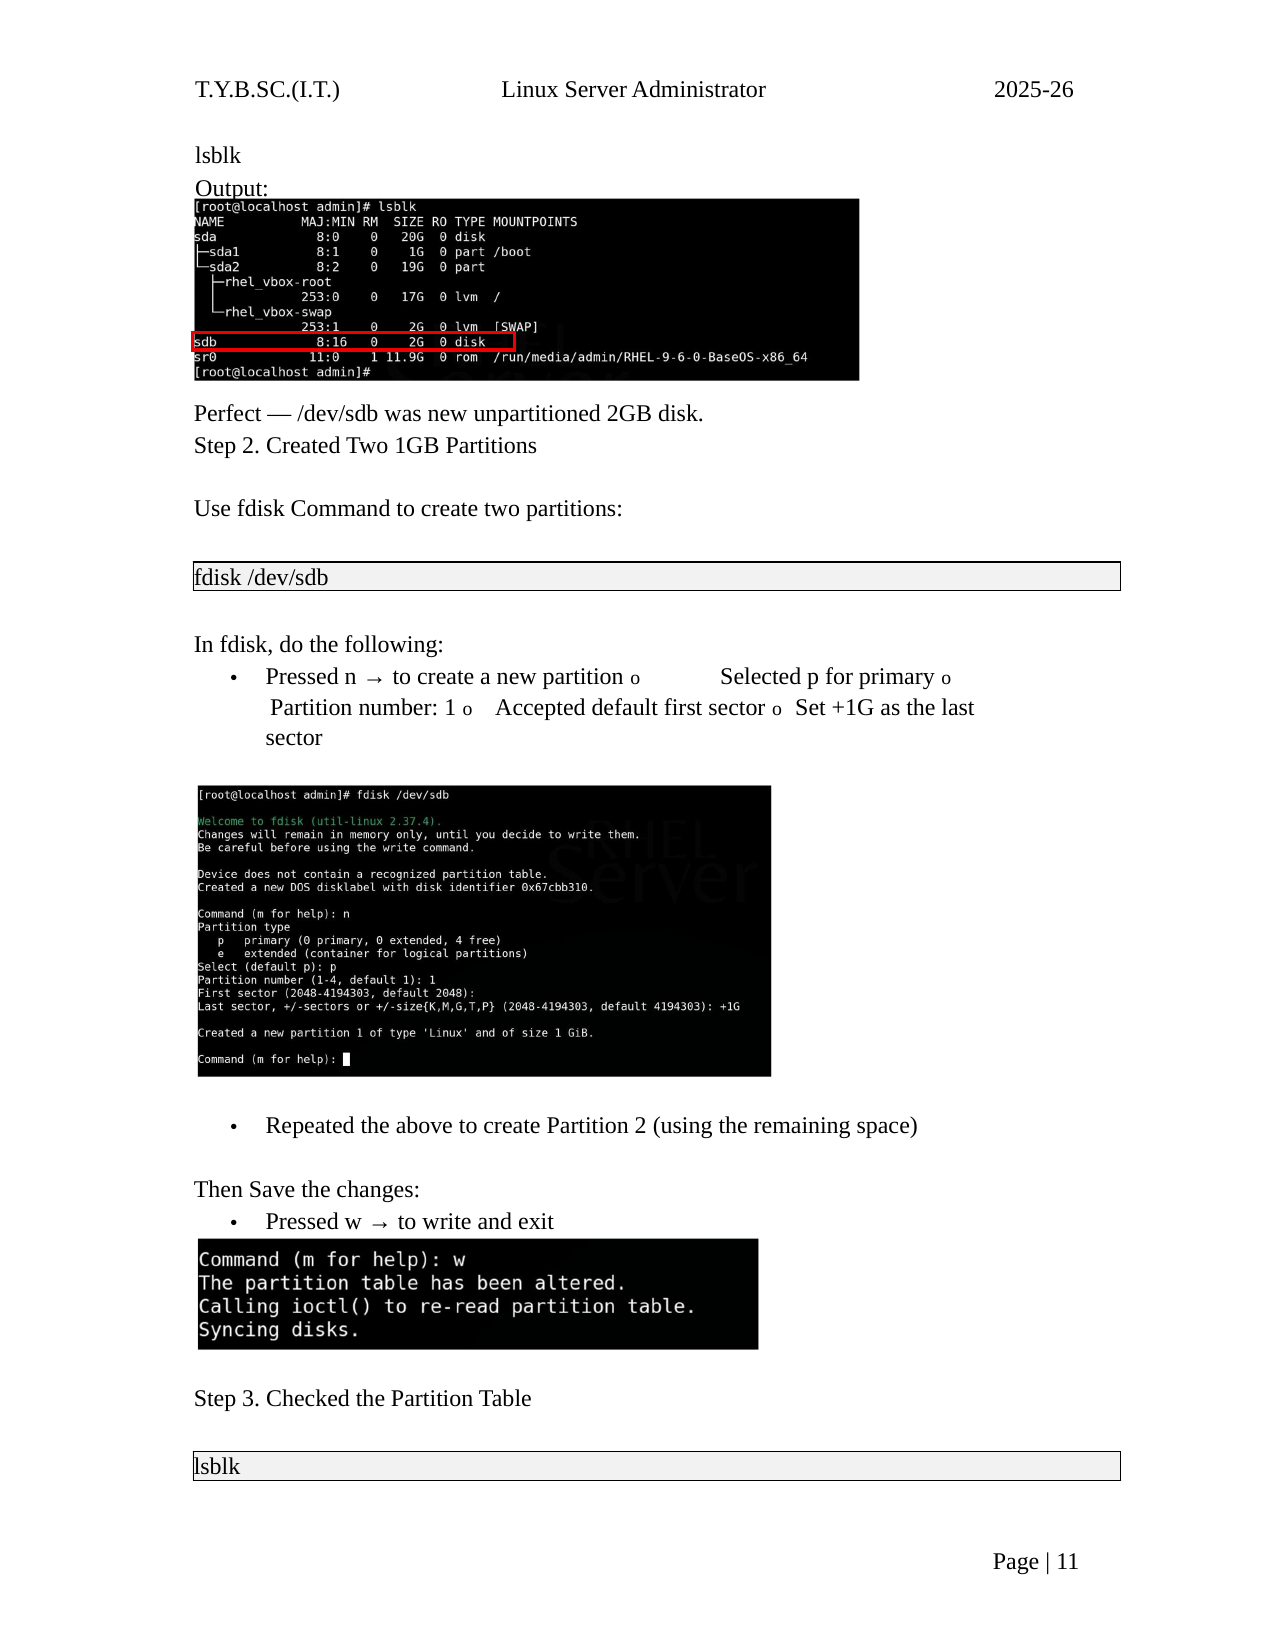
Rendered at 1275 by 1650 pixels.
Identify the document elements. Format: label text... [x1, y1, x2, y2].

picture [194, 334, 513, 348]
text In fdisk, do the following: [193, 630, 1081, 657]
text Step 2. Created Two 1GB Partitions [193, 431, 1120, 458]
picture [197, 1238, 759, 1350]
picture [197, 785, 772, 1077]
text Then Save the changes: [193, 1175, 1081, 1203]
picture [194, 198, 860, 381]
text Step 3. Checked the Partition Table [193, 1384, 1120, 1412]
list Pressed w → to write and exit [230, 1207, 1033, 1235]
list Repeated the above to create Partition 2 (using the remaining space) [230, 1111, 1033, 1139]
list Pressed n → to create a new partition o Selected p for primary o Partition number: 1 o Accepted default first sector o Set +1G as the last sector [230, 662, 1033, 751]
text Perfect — /dev/sdb was new unpartitioned 2GB disk. [193, 399, 1081, 426]
text lsblk [194, 1452, 1120, 1480]
text Use fdisk Command to create two partitions: [193, 494, 1081, 522]
text fdisk /dev/sdb [194, 563, 1120, 590]
